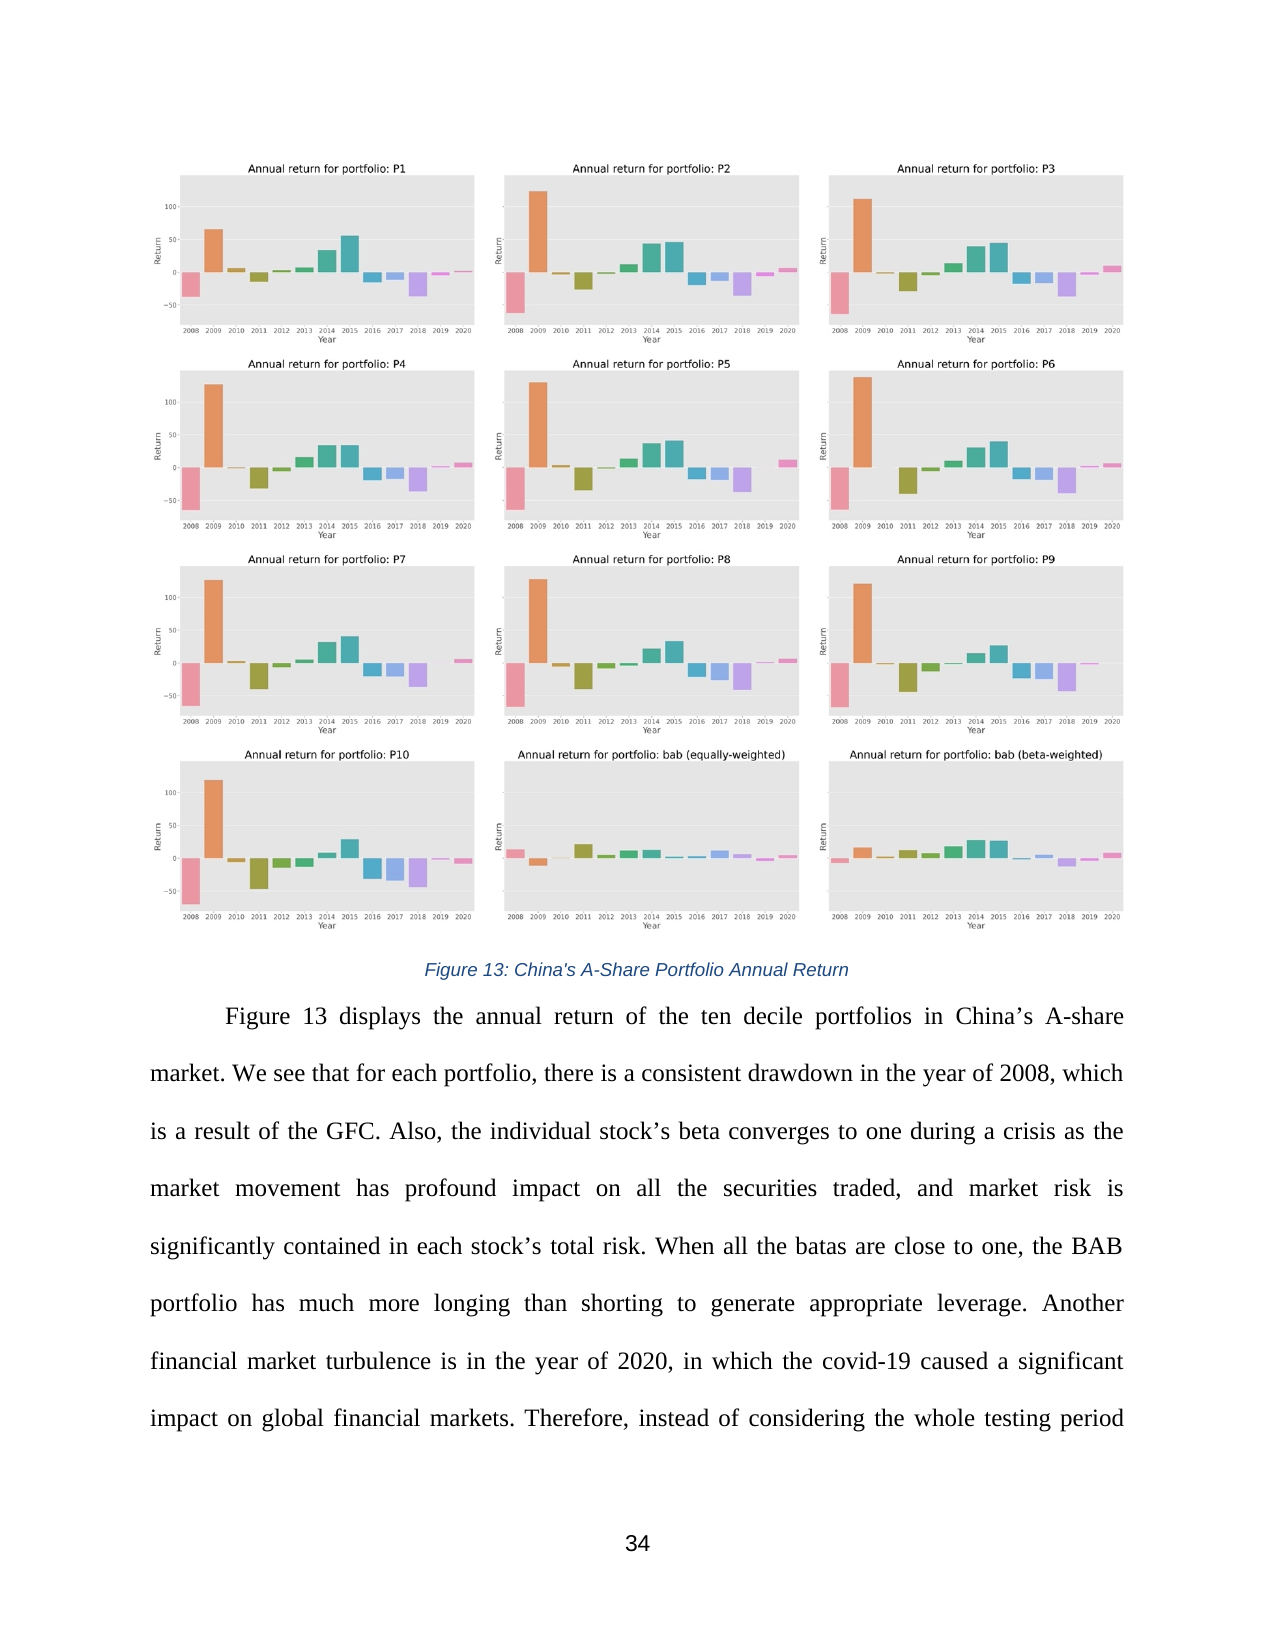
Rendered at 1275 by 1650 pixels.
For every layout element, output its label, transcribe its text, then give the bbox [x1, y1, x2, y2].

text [150, 1001, 1125, 1432]
text Figure 13: China's A-Share Portfolio Annual Return [150, 958, 1125, 980]
picture [150, 150, 1125, 933]
